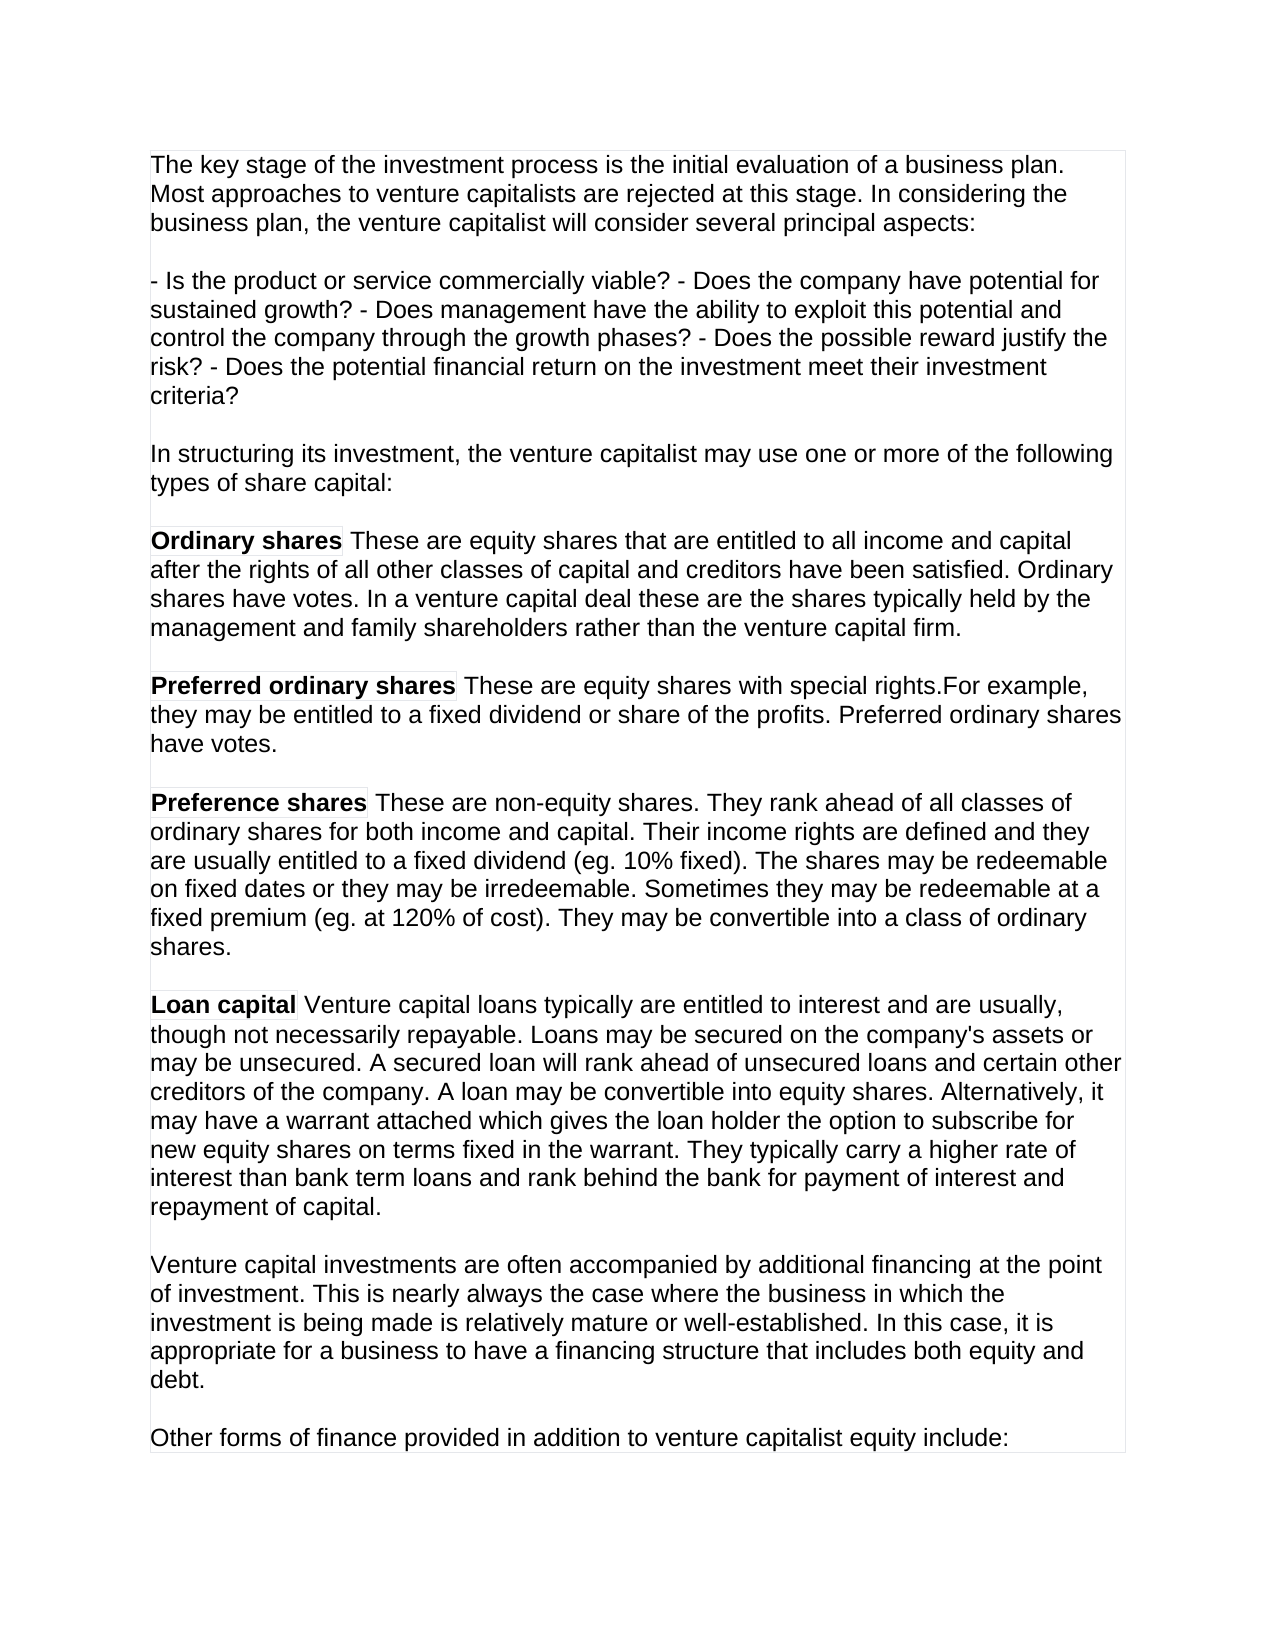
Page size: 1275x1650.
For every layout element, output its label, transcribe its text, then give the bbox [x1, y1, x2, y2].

text The key stage of the investment process is the initial evaluation of a business plan. Most approaches to venture capitalists are rejected at this stage. In considering the business plan, the venture capitalist will consider several principal aspects: [151, 151, 1125, 237]
text - Is the product or service commercially viable? - Does the company have potential for sustained growth? - Does management have the ability to exploit this potential and control the company through the growth phases? - Does the possible reward justify the risk? - Does the potential financial return on the investment meet their investment criteria? [151, 265, 1125, 410]
text Preference shares These are non-equity shares. They rank ahead of all classes of ordinary shares for both income and capital. Their income rights are defined and they are usually entitled to a fixed dividend (eg. 10% fixed). The shares may be redeemable on fixed dates or they may be irredeemable. Sometimes they may be redeemable at a fixed premium (eg. at 120% of cost). They may be convertible into a class of ordinary shares. [151, 787, 1125, 961]
text Other forms of finance provided in addition to venture capitalist equity include: [151, 1422, 1125, 1452]
text Loan capital Venture capital loans typically are entitled to interest and are usually, though not necessarily repayable. Loans may be secured on the company's assets or may be unsecured. A secured loan will rank ahead of unsecured loans and certain other creditors of the company. A loan may be convertible into equity shares. Alternatively, it may have a warrant attached which gives the loan holder the option to subscribe for new equity shares on terms fixed in the warrant. They typically carry a higher rate of interest than bank term loans and rank behind the bank for payment of interest and repayment of capital. [151, 989, 1125, 1221]
text Preferred ordinary shares These are equity shares with special rights.For example, they may be entitled to a fixed dividend or share of the profits. Preferred ordinary shares have votes. [151, 670, 1125, 758]
text Venture capital investments are often accompanied by additional financing at the point of investment. This is nearly always the case where the business in which the investment is being made is relatively mature or well-established. In this case, it is appropriate for a business to have a financing structure that includes both equity and debt. [151, 1249, 1125, 1394]
text Ordinary shares These are equity shares that are entitled to all income and capital after the rights of all other classes of capital and creditors have been satisfied. Ordinary shares have votes. In a venture capital deal these are the shares typically held by the management and family shareholders rather than the venture capital firm. [151, 525, 1125, 642]
text In structuring its investment, the venture capitalist may use one or more of the following types of share capital: [151, 438, 1125, 496]
